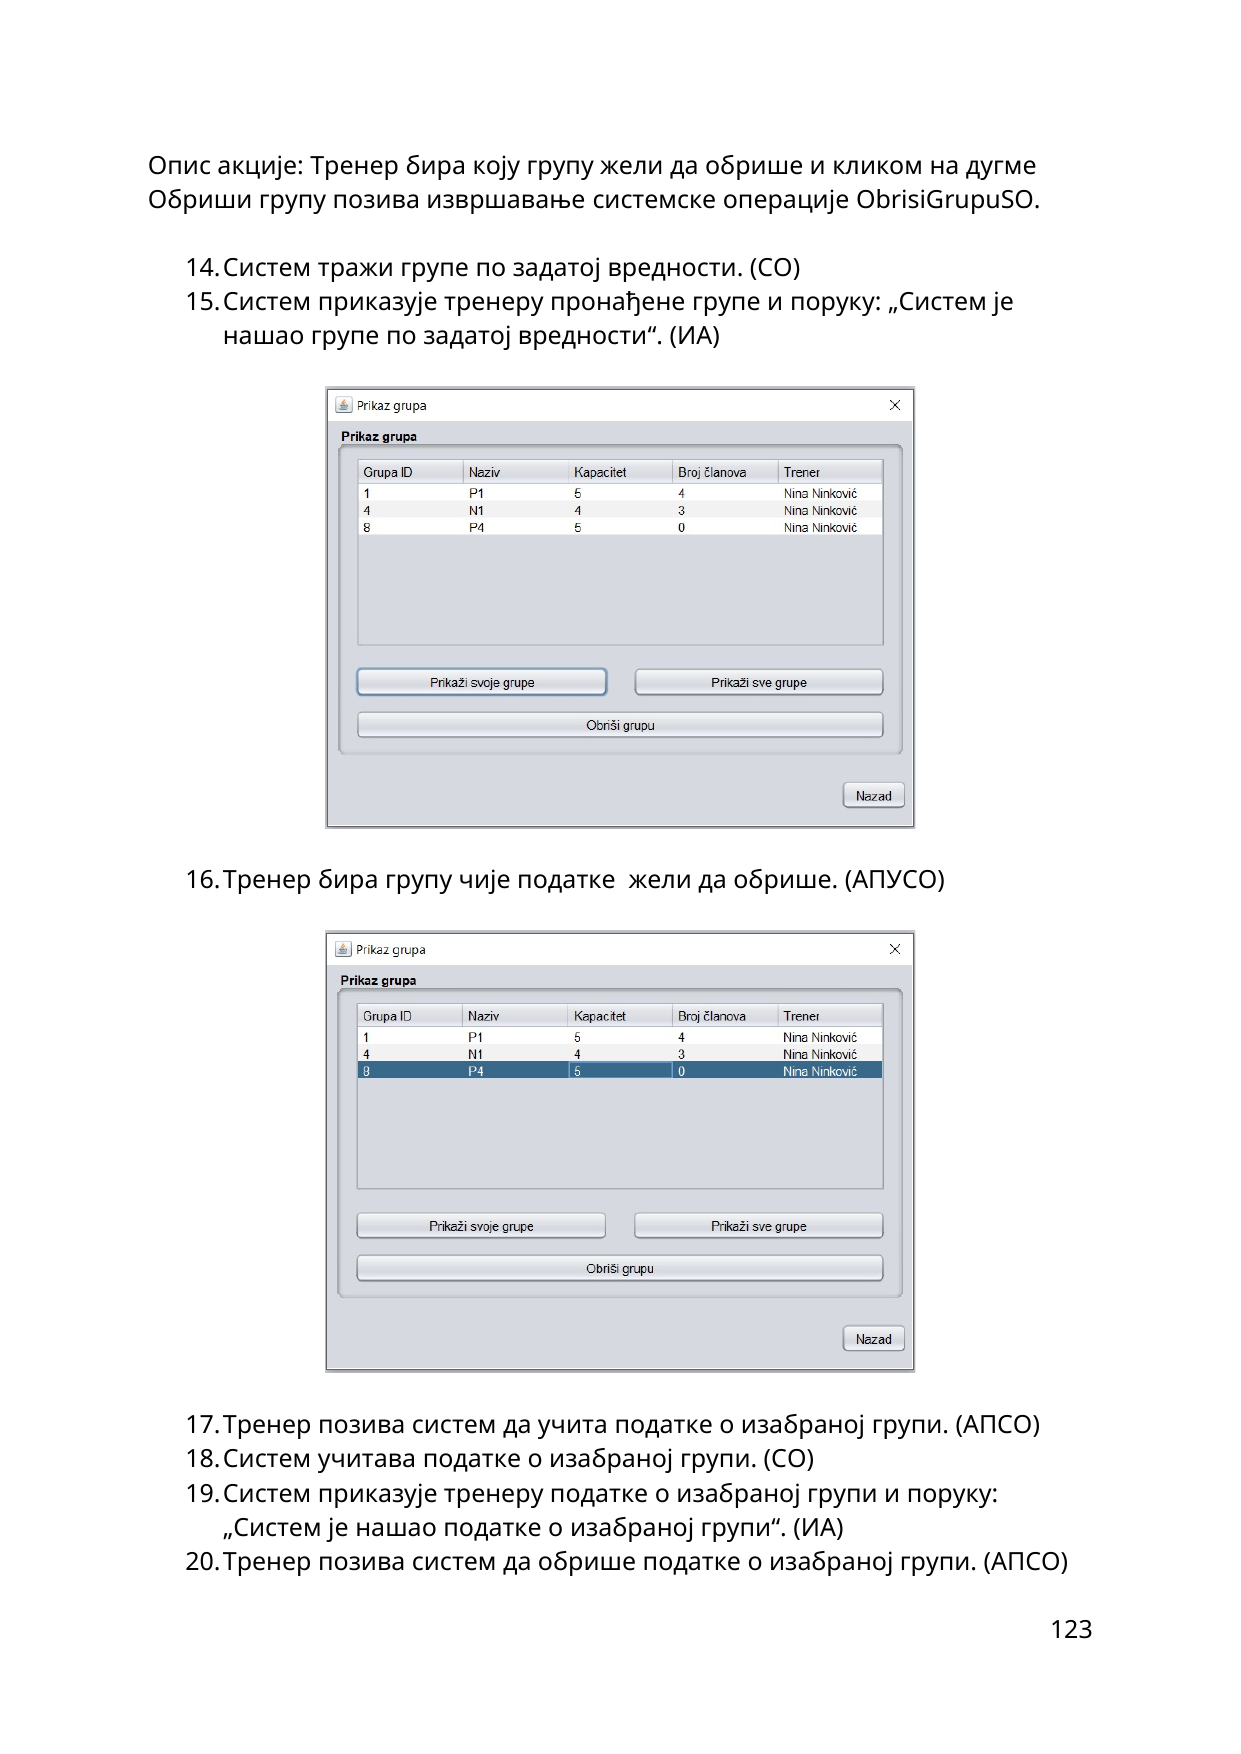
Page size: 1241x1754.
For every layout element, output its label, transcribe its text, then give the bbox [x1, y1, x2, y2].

text Опис акције: Тренер бира коју групу жели да обрише и кликом на дугме Обриши групу позива извршавање системске операције ObrisiGrupuSO. [148, 148, 1093, 216]
picture [325, 386, 916, 829]
list Систем учитава податке о изабраној групи. (СО) [185, 1441, 1093, 1475]
list Тренер позива систем да учита податке о изабраној групи. (АПСО) [185, 1407, 1093, 1441]
list Систем приказује тренеру податке о изабраној групи и поруку: „Систем је нашао податке о изабраној групи“. (ИА) [185, 1475, 1093, 1543]
list Тренер бира групу чије податке жели да обрише. (АПУСО) [185, 862, 1093, 896]
picture [325, 930, 916, 1373]
list Систем приказује тренеру пронађене групе и поруку: „Систем је нашао групе по задатој вредности“. (ИА) [185, 284, 1093, 352]
list Систем тражи групе по задатој вредности. (СО) [185, 250, 1093, 284]
list Тренер позива систем да обрише податке о изабраној групи. (АПСО) [185, 1543, 1093, 1577]
